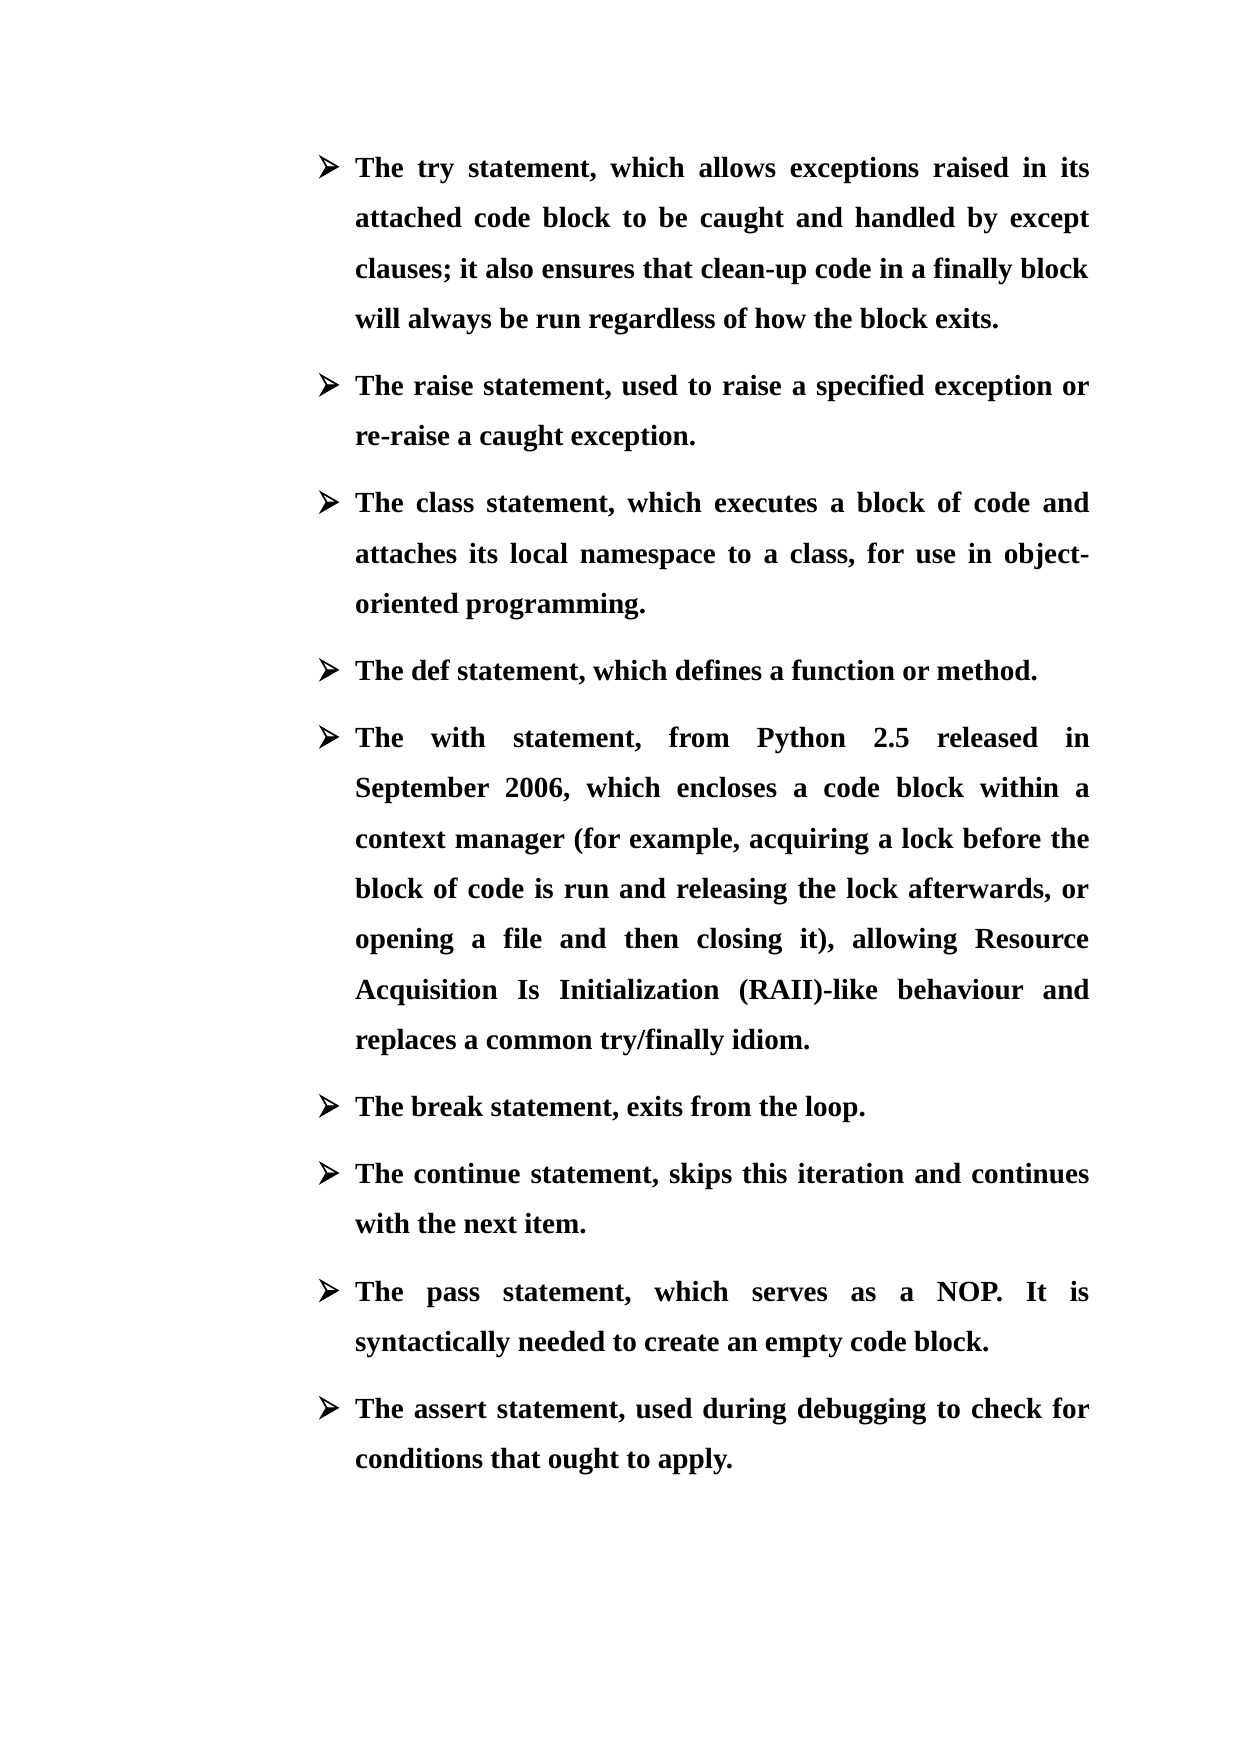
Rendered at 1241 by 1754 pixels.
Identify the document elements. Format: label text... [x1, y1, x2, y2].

list The assert statement, used during debugging to check for conditions that ought to apply. [317, 1391, 1090, 1475]
list The break statement, exits from the loop. [317, 1089, 1090, 1123]
list The raise statement, used to raise a specified exception or re-raise a caught exception. [317, 368, 1090, 452]
list The continue statement, skips this iteration and continues with the next item. [317, 1156, 1090, 1240]
list The def statement, which defines a function or method. [317, 653, 1090, 687]
list The pass statement, which serves as a NOP. It is syntactically needed to create an empty code block. [317, 1274, 1090, 1358]
list The try statement, which allows exceptions raised in its attached code block to be caught and handled by except clauses; it also ensures that clean-up code in a finally block will always be run regardless of how the block exits. [317, 150, 1090, 334]
list The with statement, from Python 2.5 released in September 2006, which encloses a code block within a context manager (for example, acquiring a lock before the block of code is run and releasing the lock afterwards, or opening a file and then closing it), allowing Resource Acquisition Is Initialization (RAII)-like behaviour and replaces a common try/finally idiom. [317, 720, 1090, 1056]
list The class statement, which executes a block of code and attaches its local namespace to a class, for use in object-oriented programming. [317, 485, 1090, 620]
